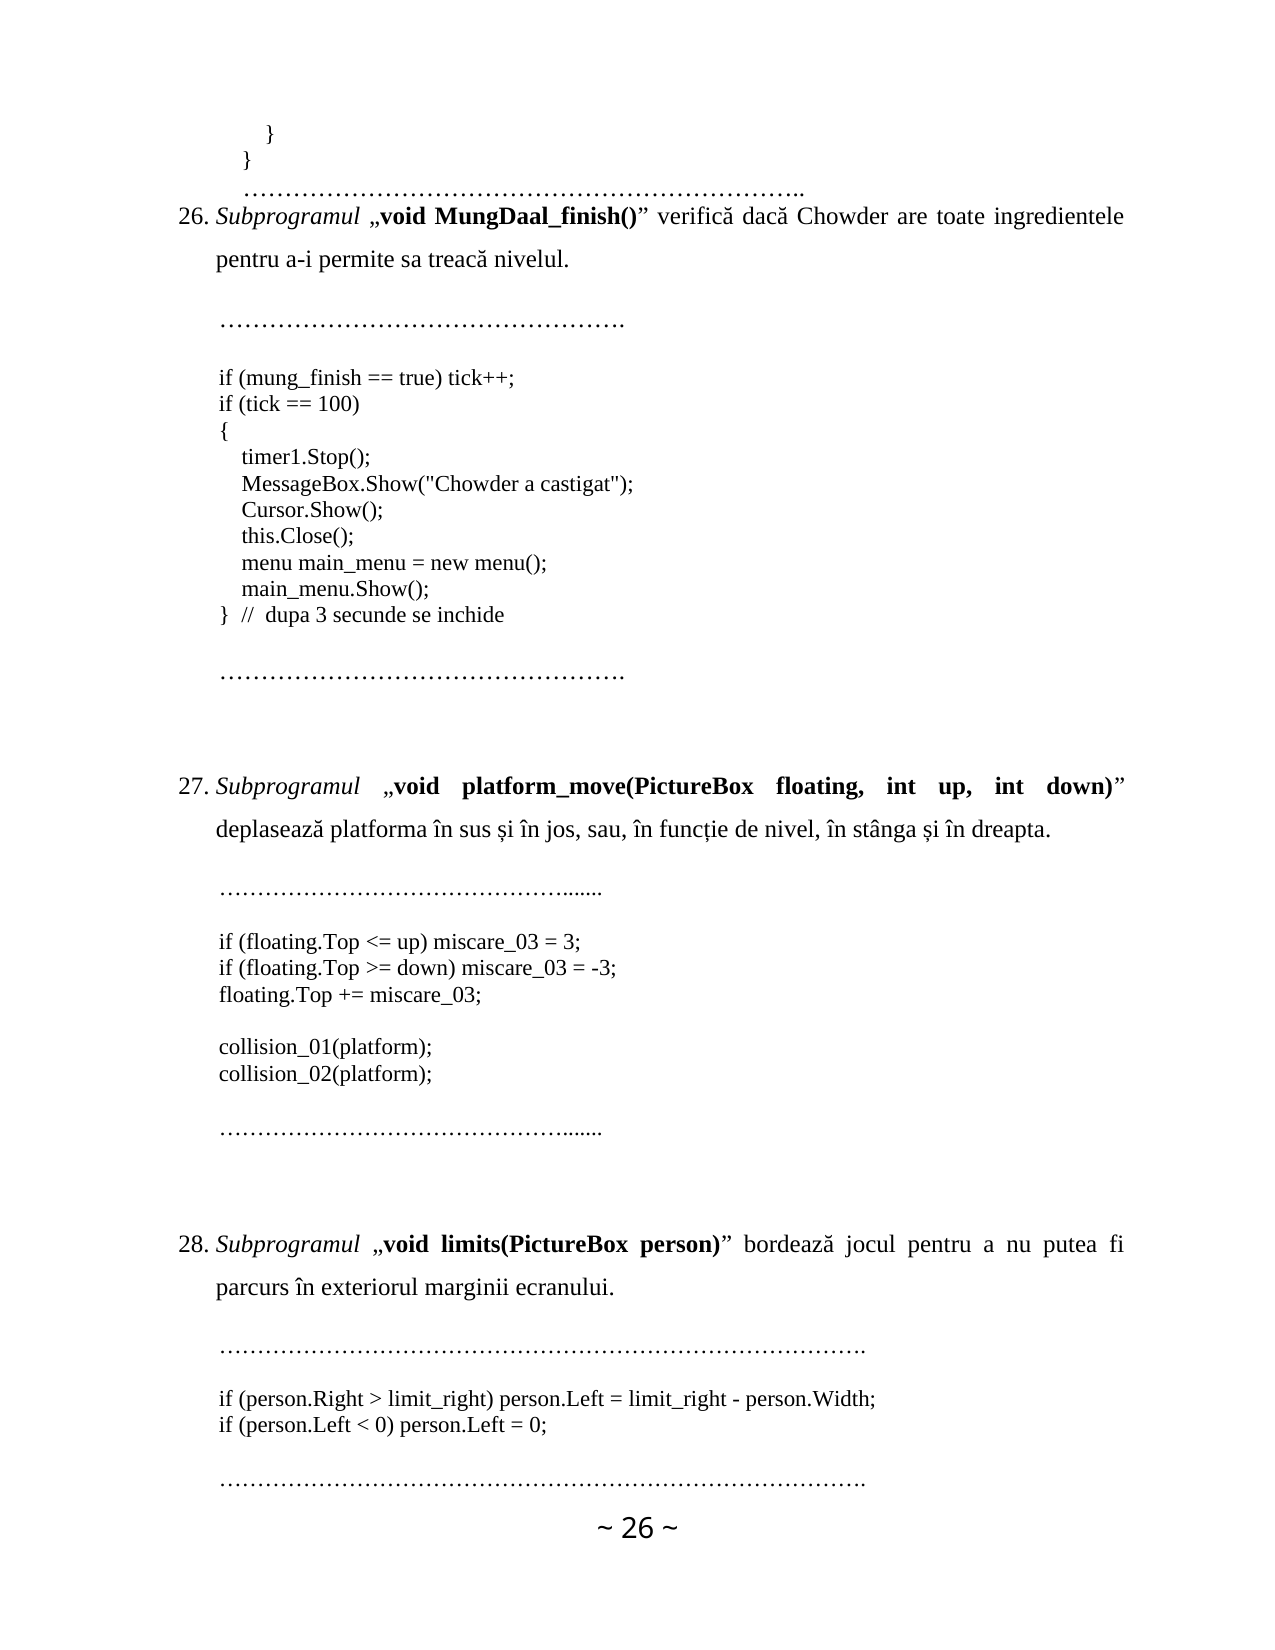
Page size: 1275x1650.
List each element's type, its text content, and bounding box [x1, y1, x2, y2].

text menu main_menu = new menu(); [150, 549, 1125, 575]
text …………………………………………. [150, 656, 1125, 684]
text …………………………………………………………………………. [150, 1465, 1125, 1492]
text ………………………………………....... [150, 874, 1125, 900]
text collision_02(platform); [150, 1060, 1125, 1086]
text collision_01(platform); [150, 1033, 1125, 1060]
text if (person.Left < 0) person.Left = 0; [150, 1411, 1125, 1437]
text if (mung_finish == true) tick++; [150, 364, 1125, 391]
list Subprogramul „void MungDaal_finish()” verifică dacă Chowder are toate ingredientele pentru a-i permite sa treacă nivelul. [178, 201, 1125, 273]
text timer1.Stop(); [150, 443, 1125, 469]
text this.Close(); [150, 522, 1125, 549]
text if (floating.Top >= down) miscare_03 = -3; [150, 954, 1125, 981]
text } [150, 146, 1125, 173]
text } // dupa 3 secunde se inchide [150, 601, 1125, 628]
list Subprogramul „void limits(PictureBox person)” bordează jocul pentru a nu putea fi parcurs în exteriorul marginii ecranului. [178, 1229, 1125, 1301]
list Subprogramul „void platform_move(PictureBox floating, int up, int down)” deplasează platforma în sus și în jos, sau, în funcție de nivel, în stânga și în dreapta. [178, 771, 1125, 843]
text …………………………………………………………………………. [150, 1332, 1125, 1358]
text if (tick == 100) [150, 391, 1125, 417]
text main_menu.Show(); [150, 575, 1125, 601]
text Cursor.Show(); [150, 496, 1125, 522]
text ………………………………………....... [150, 1114, 1125, 1141]
text } [150, 120, 1125, 146]
text floating.Top += miscare_03; [150, 981, 1125, 1007]
text if (floating.Top <= up) miscare_03 = 3; [150, 928, 1125, 954]
text ………………………………………………………….. [150, 173, 1125, 201]
text …………………………………………. [150, 304, 1125, 333]
text if (person.Right > limit_right) person.Left = limit_right - person.Width; [150, 1385, 1125, 1411]
text { [150, 417, 1125, 443]
text MessageBox.Show("Chowder a castigat"); [150, 469, 1125, 496]
